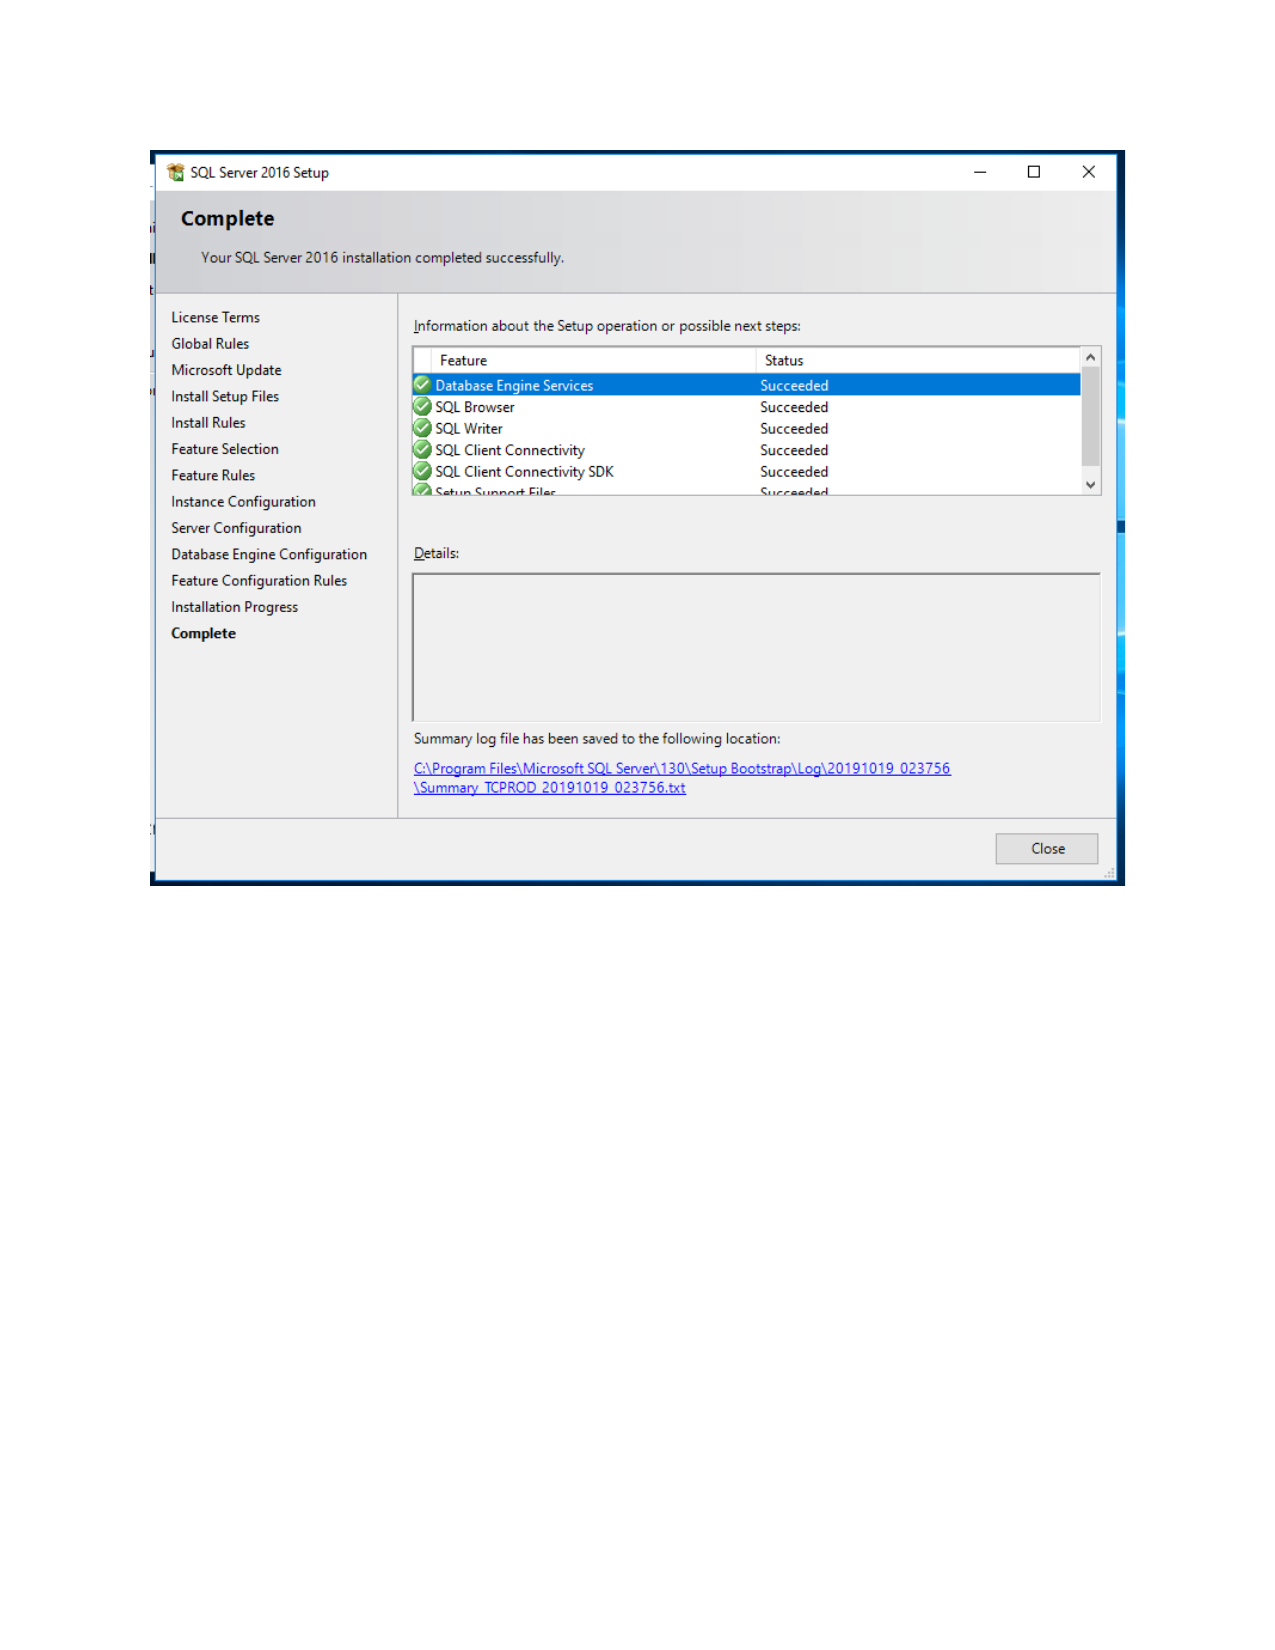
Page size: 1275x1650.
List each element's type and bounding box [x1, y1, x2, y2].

picture [150, 150, 1125, 886]
